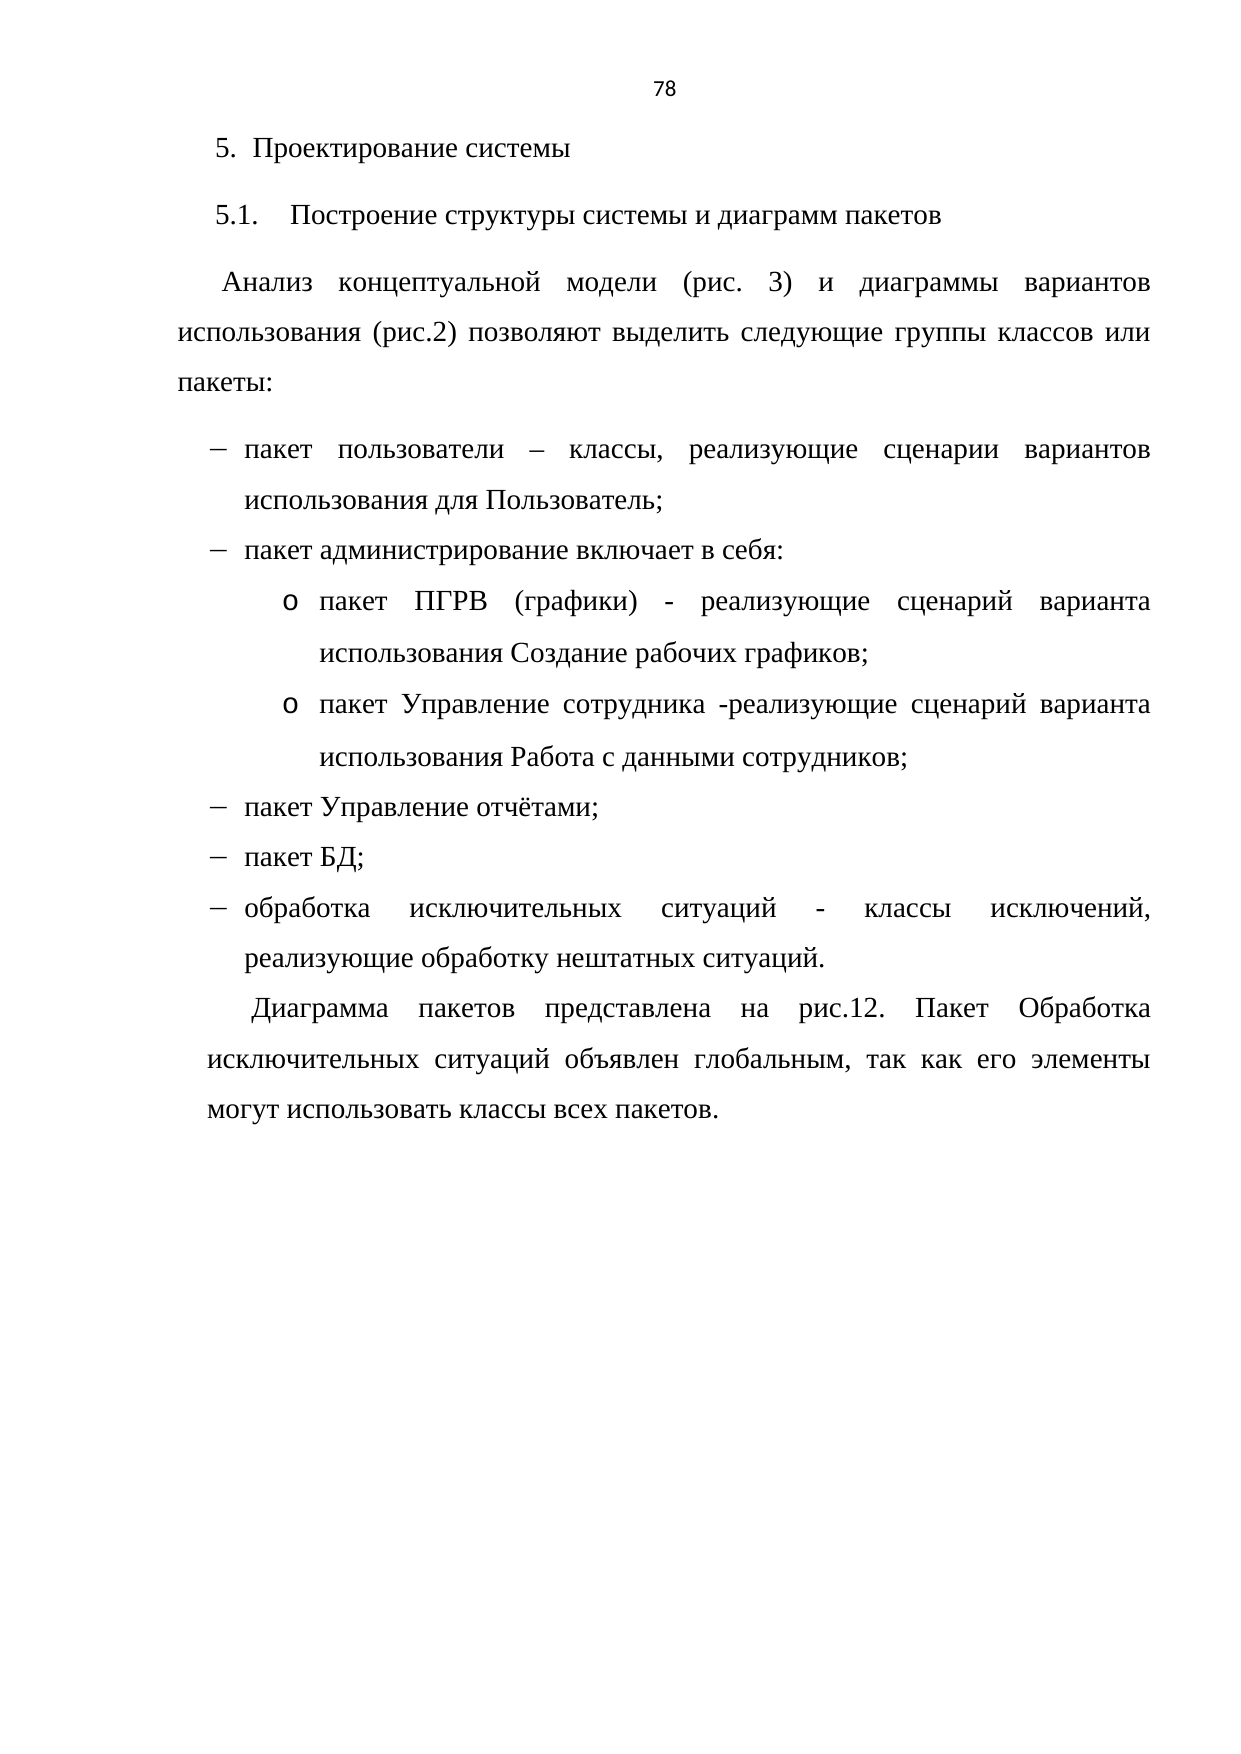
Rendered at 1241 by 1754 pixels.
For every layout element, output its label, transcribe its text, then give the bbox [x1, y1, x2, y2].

subtitle Проектирование системы [215, 130, 1152, 163]
list пакет Управление отчётами; [207, 789, 1152, 823]
list обработка исключительных ситуаций - классы исключений, реализующие обработку нештатных ситуаций. [207, 890, 1152, 974]
text Диаграмма пакетов представлена на рис.12. Пакет Обработка исключительных ситуаций объявлен глобальным, так как его элементы могут использовать классы всех пакетов. [207, 991, 1152, 1125]
list пакет ПГРВ (графики) - реализующие сценарий варианта использования Создание рабочих графиков; [282, 583, 1152, 669]
subtitle Построение структуры системы и диаграмм пакетов [215, 197, 1152, 230]
list пакет пользователи – классы, реализующие сценарии вариантов использования для Пользователь; [207, 432, 1152, 516]
text Анализ концептуальной модели (рис. 3) и диаграммы вариантов использования (рис.2) позволяют выделить следующие группы классов или пакеты: [177, 264, 1152, 398]
list пакет администрирование включает в себя: [207, 532, 1152, 566]
list пакет Управление сотрудника -реализующие сценарий варианта использования Работа с данными сотрудников; [282, 686, 1152, 772]
list пакет БД; [207, 839, 1152, 873]
